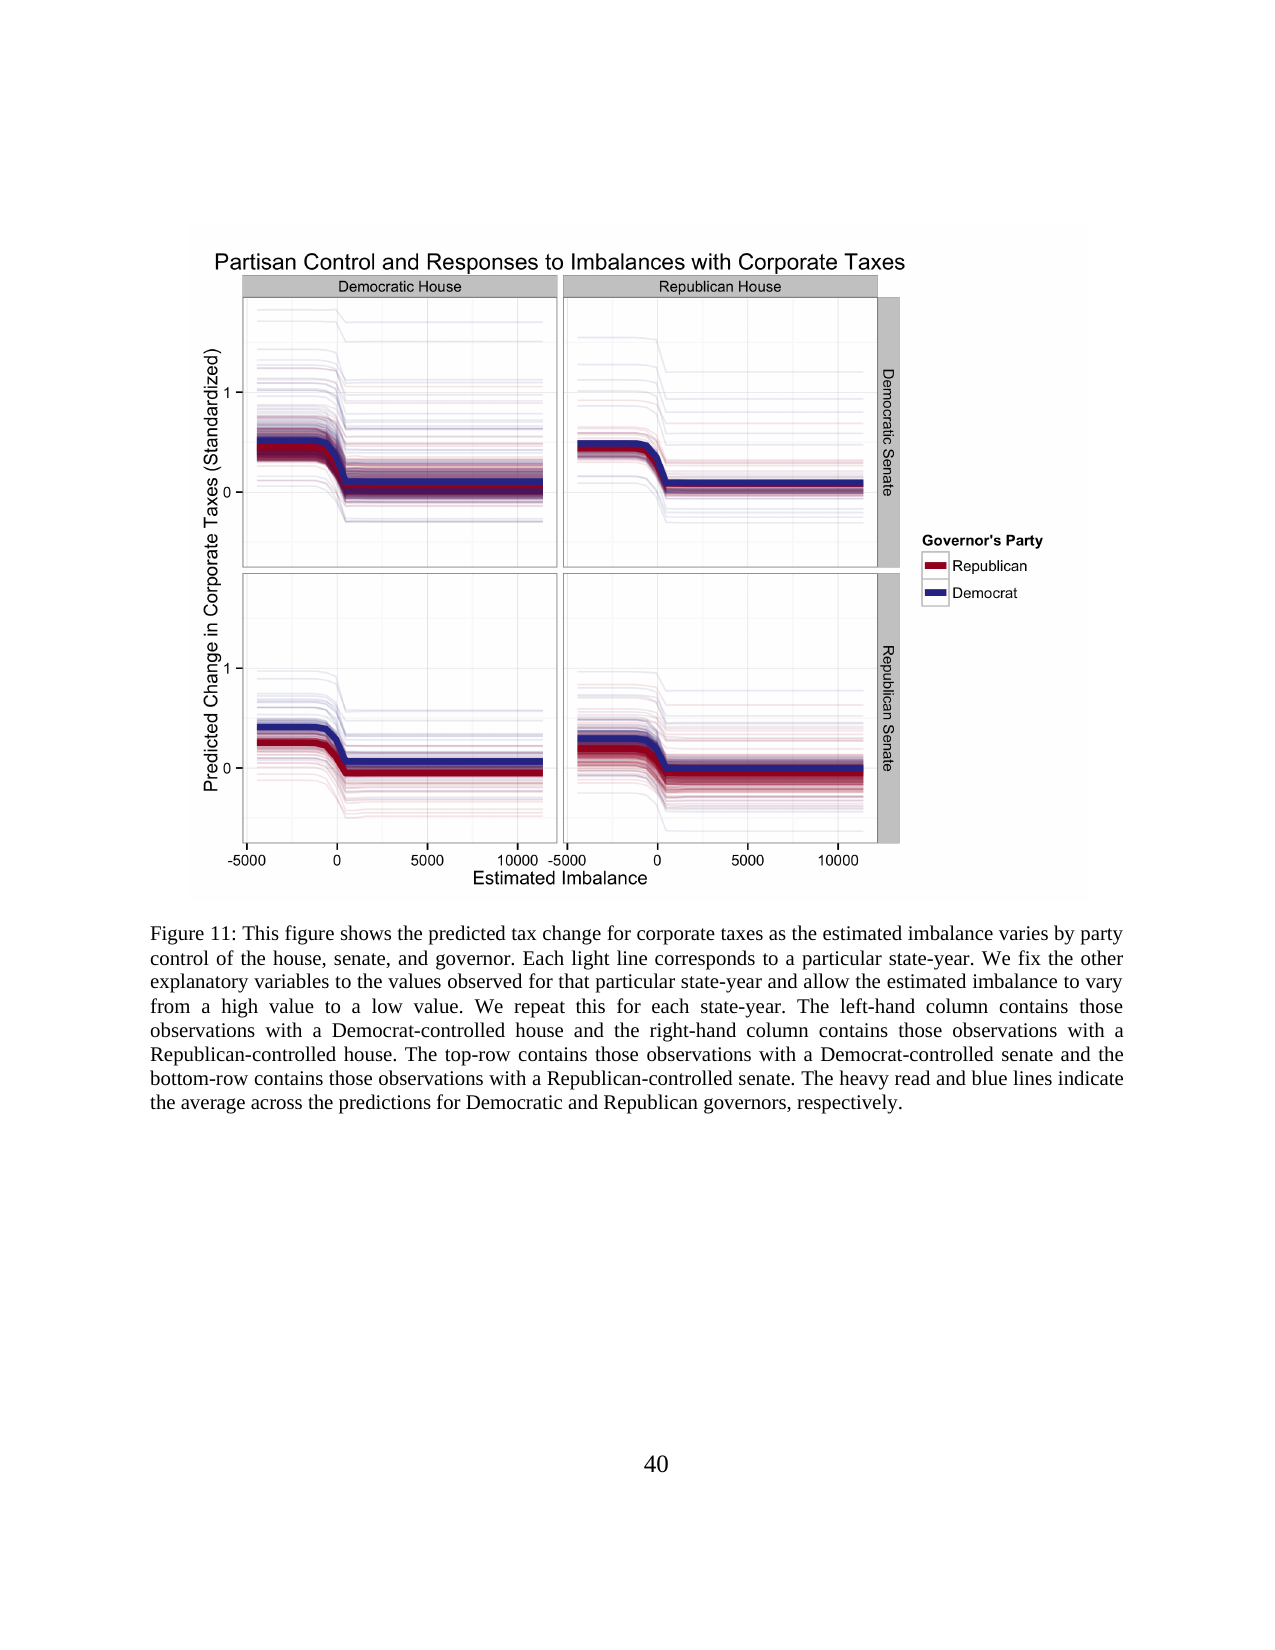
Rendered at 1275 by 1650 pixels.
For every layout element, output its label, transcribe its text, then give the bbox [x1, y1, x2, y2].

text Figure 11: This figure shows the predicted tax change for corporate taxes as the estimated imbalance varies by party control of the house, senate, and governor. Each light line corresponds to a particular state-year. We fix the other explanatory variables to the values observed for that particular state-year and allow the estimated imbalance to vary from a high value to a low value. We repeat this for each state-year. The left-hand column contains those observations with a Democrat-controlled house and the right-hand column contains those observations with a Republican-controlled house. The top-row contains those observations with a Democrat-controlled senate and the bottom-row contains those observations with a Republican-controlled senate. The heavy read and blue lines indicate the average across the predictions for Democratic and Republican governors, respectively. [150, 921, 1125, 1114]
picture [187, 225, 1088, 901]
